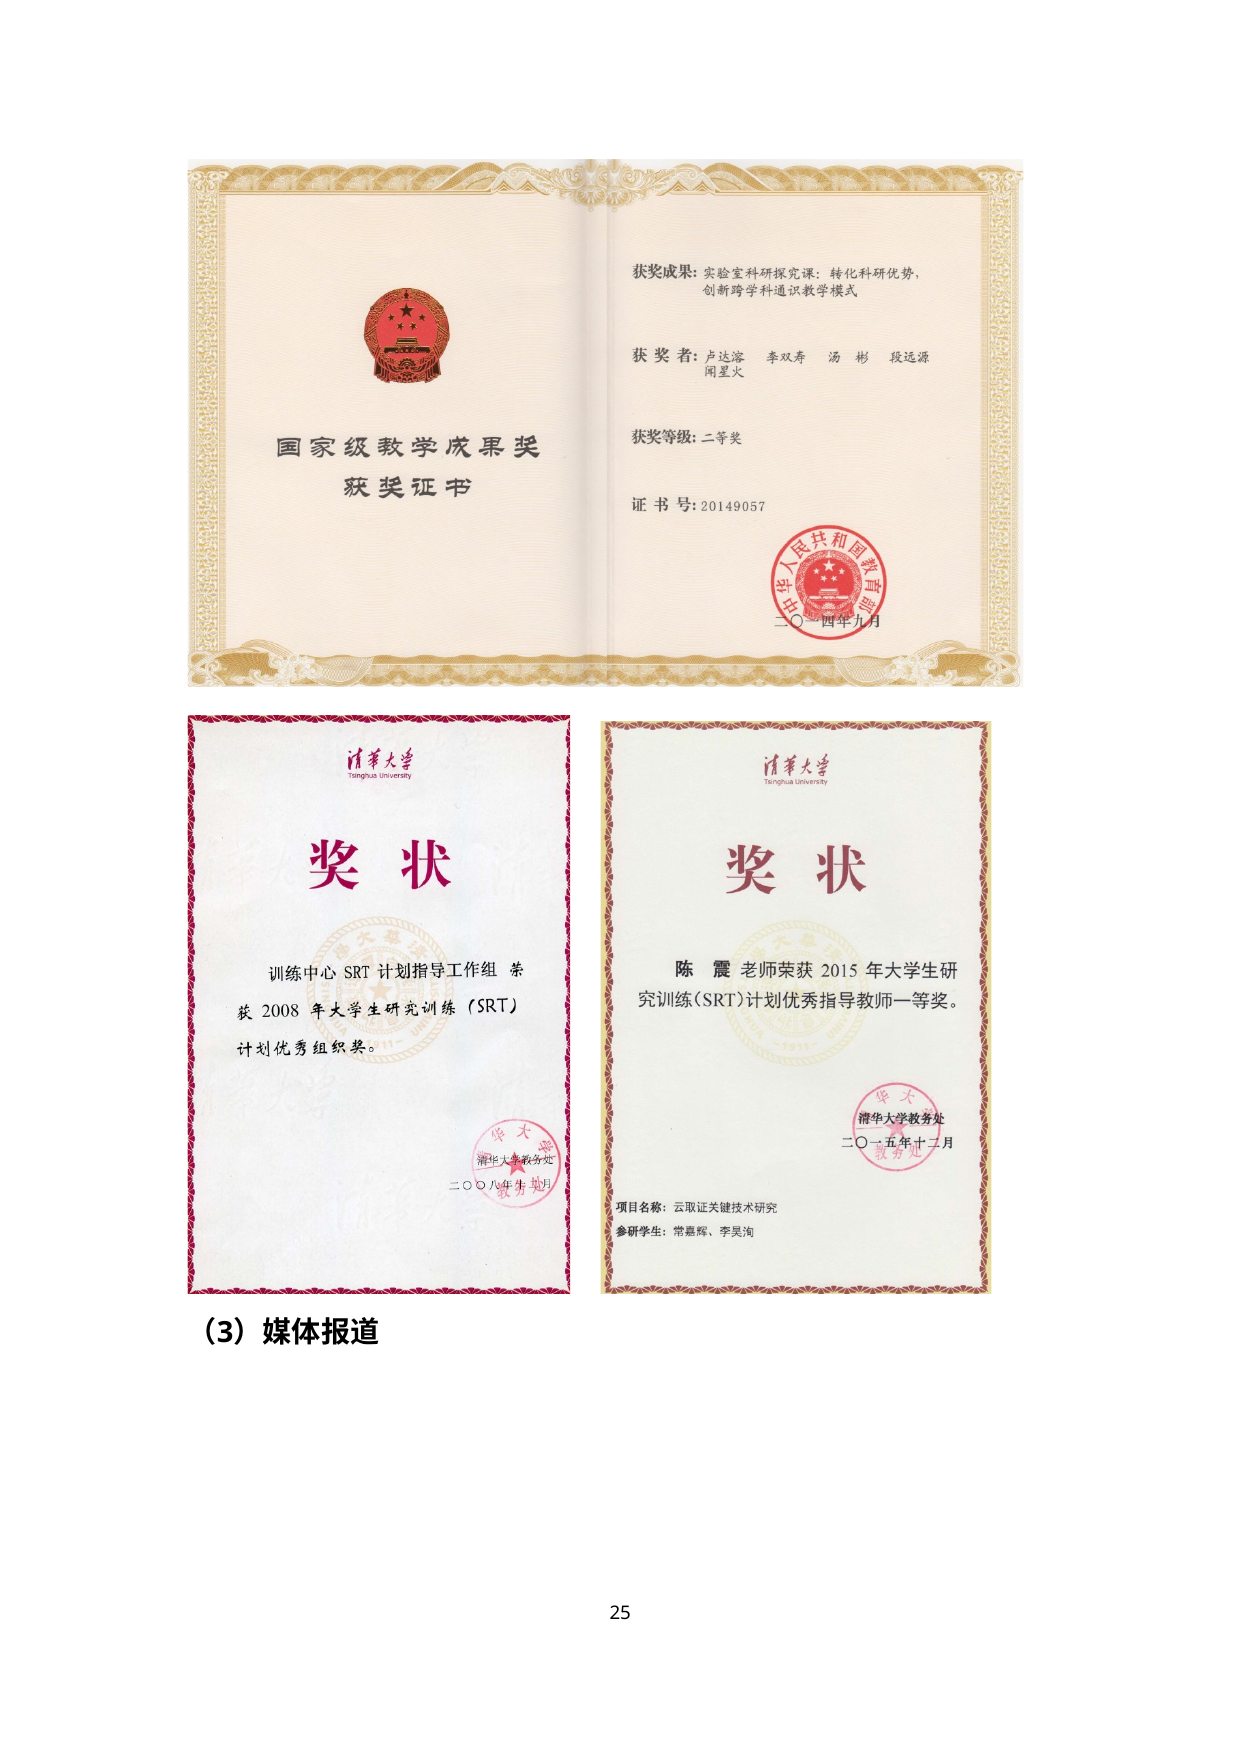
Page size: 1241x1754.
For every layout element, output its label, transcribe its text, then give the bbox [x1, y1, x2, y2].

picture [187, 159, 1024, 687]
picture [600, 721, 992, 1294]
text （3）媒体报道 [187, 1297, 1053, 1362]
picture [187, 715, 571, 1294]
